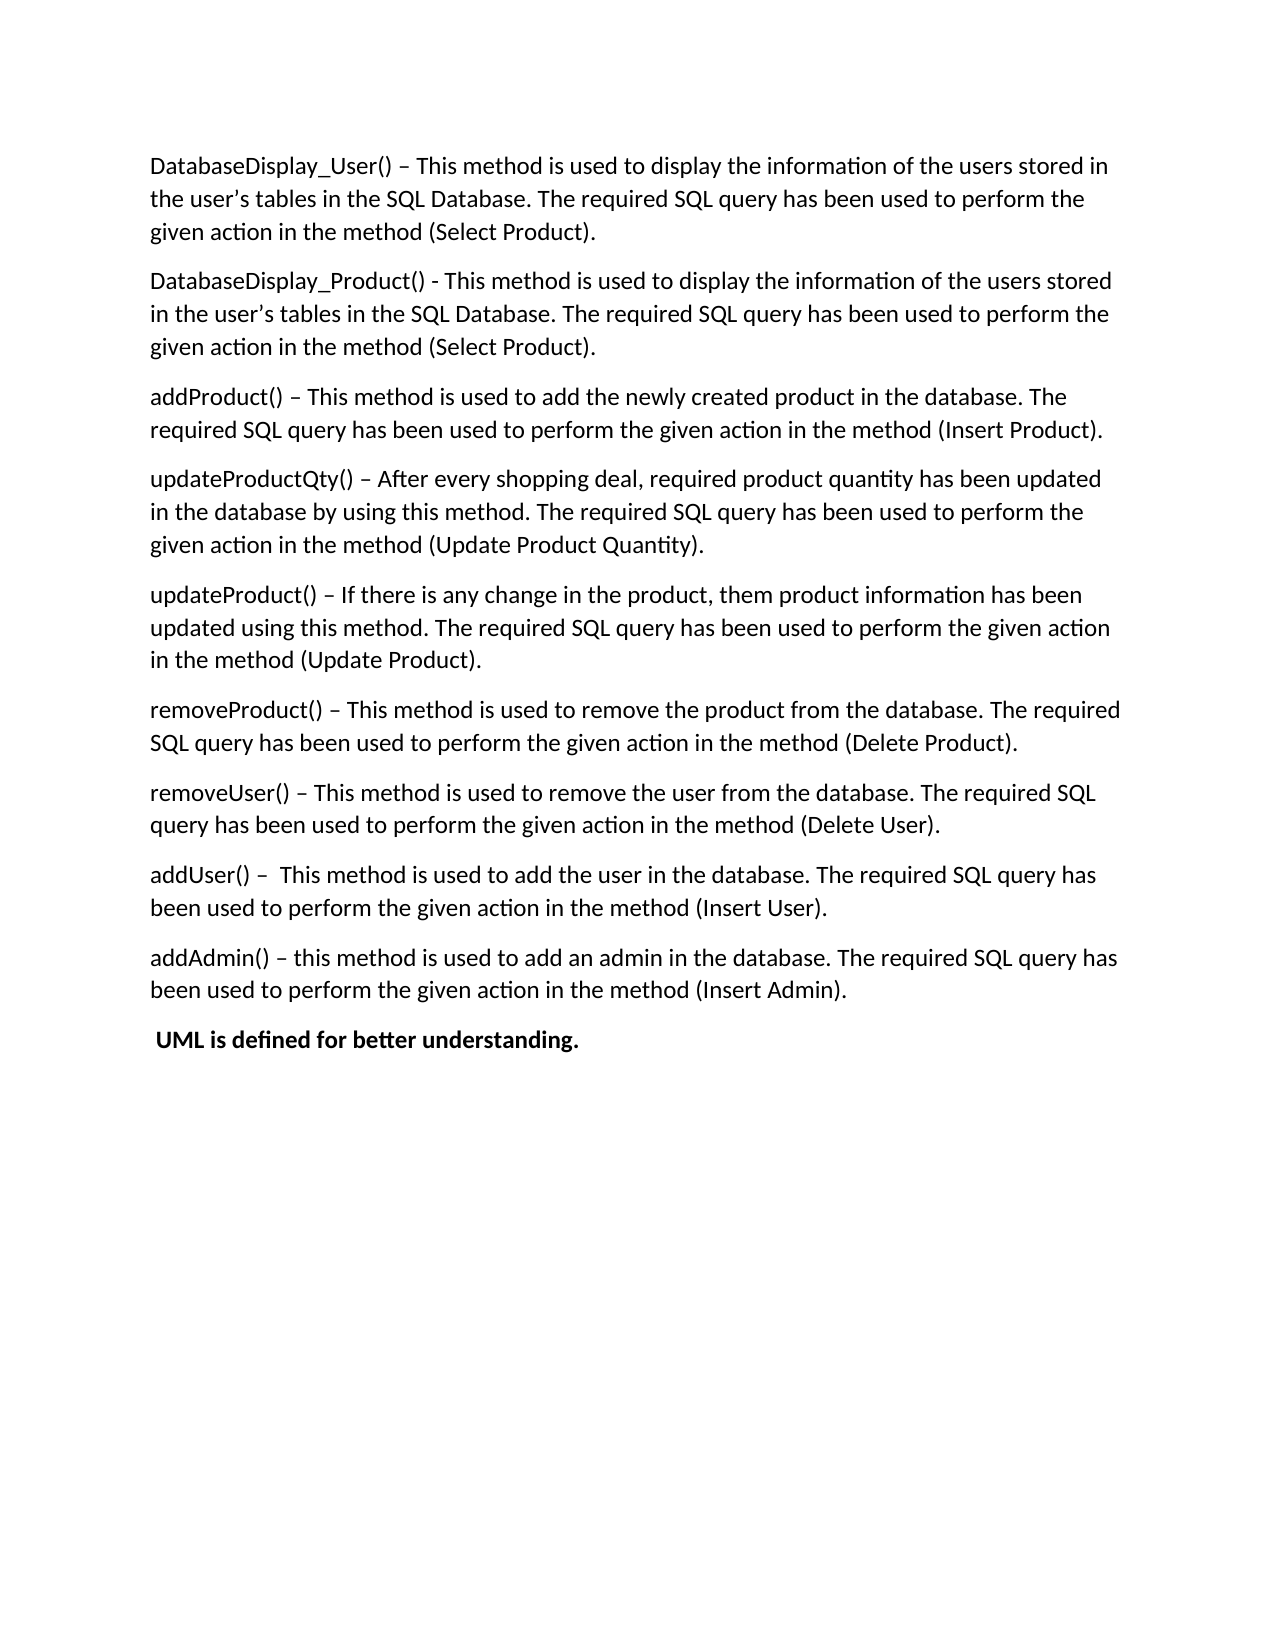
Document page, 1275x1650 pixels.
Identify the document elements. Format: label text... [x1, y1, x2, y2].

text DatabaseDisplay_User() – This method is used to display the information of the users stored in the user’s tables in the SQL Database. The required SQL query has been used to perform the given action in the method (Select Product). [150, 150, 1125, 246]
text UML is defined for better understanding. [150, 1024, 1125, 1055]
text updateProduct() – If there is any change in the product, them product information has been updated using this method. The required SQL query has been used to perform the given action in the method (Update Product). [150, 579, 1125, 675]
text addProduct() – This method is used to add the newly created product in the database. The required SQL query has been used to perform the given action in the method (Insert Product). [150, 381, 1125, 444]
text removeUser() – This method is used to remove the user from the database. The required SQL query has been used to perform the given action in the method (Delete User). [150, 777, 1125, 840]
text addUser() – This method is used to add the user in the database. The required SQL query has been used to perform the given action in the method (Insert User). [150, 859, 1125, 923]
text DatabaseDisplay_Product() - This method is used to display the information of the users stored in the user’s tables in the SQL Database. The required SQL query has been used to perform the given action in the method (Select Product). [150, 265, 1125, 362]
text updateProductQty() – After every shopping deal, required product quantity has been updated in the database by using this method. The required SQL query has been used to perform the given action in the method (Update Product Quantity). [150, 463, 1125, 560]
text addAdmin() – this method is used to add an admin in the database. The required SQL query has been used to perform the given action in the method (Insert Admin). [150, 942, 1125, 1005]
text removeProduct() – This method is used to remove the product from the database. The required SQL query has been used to perform the given action in the method (Delete Product). [150, 694, 1125, 758]
